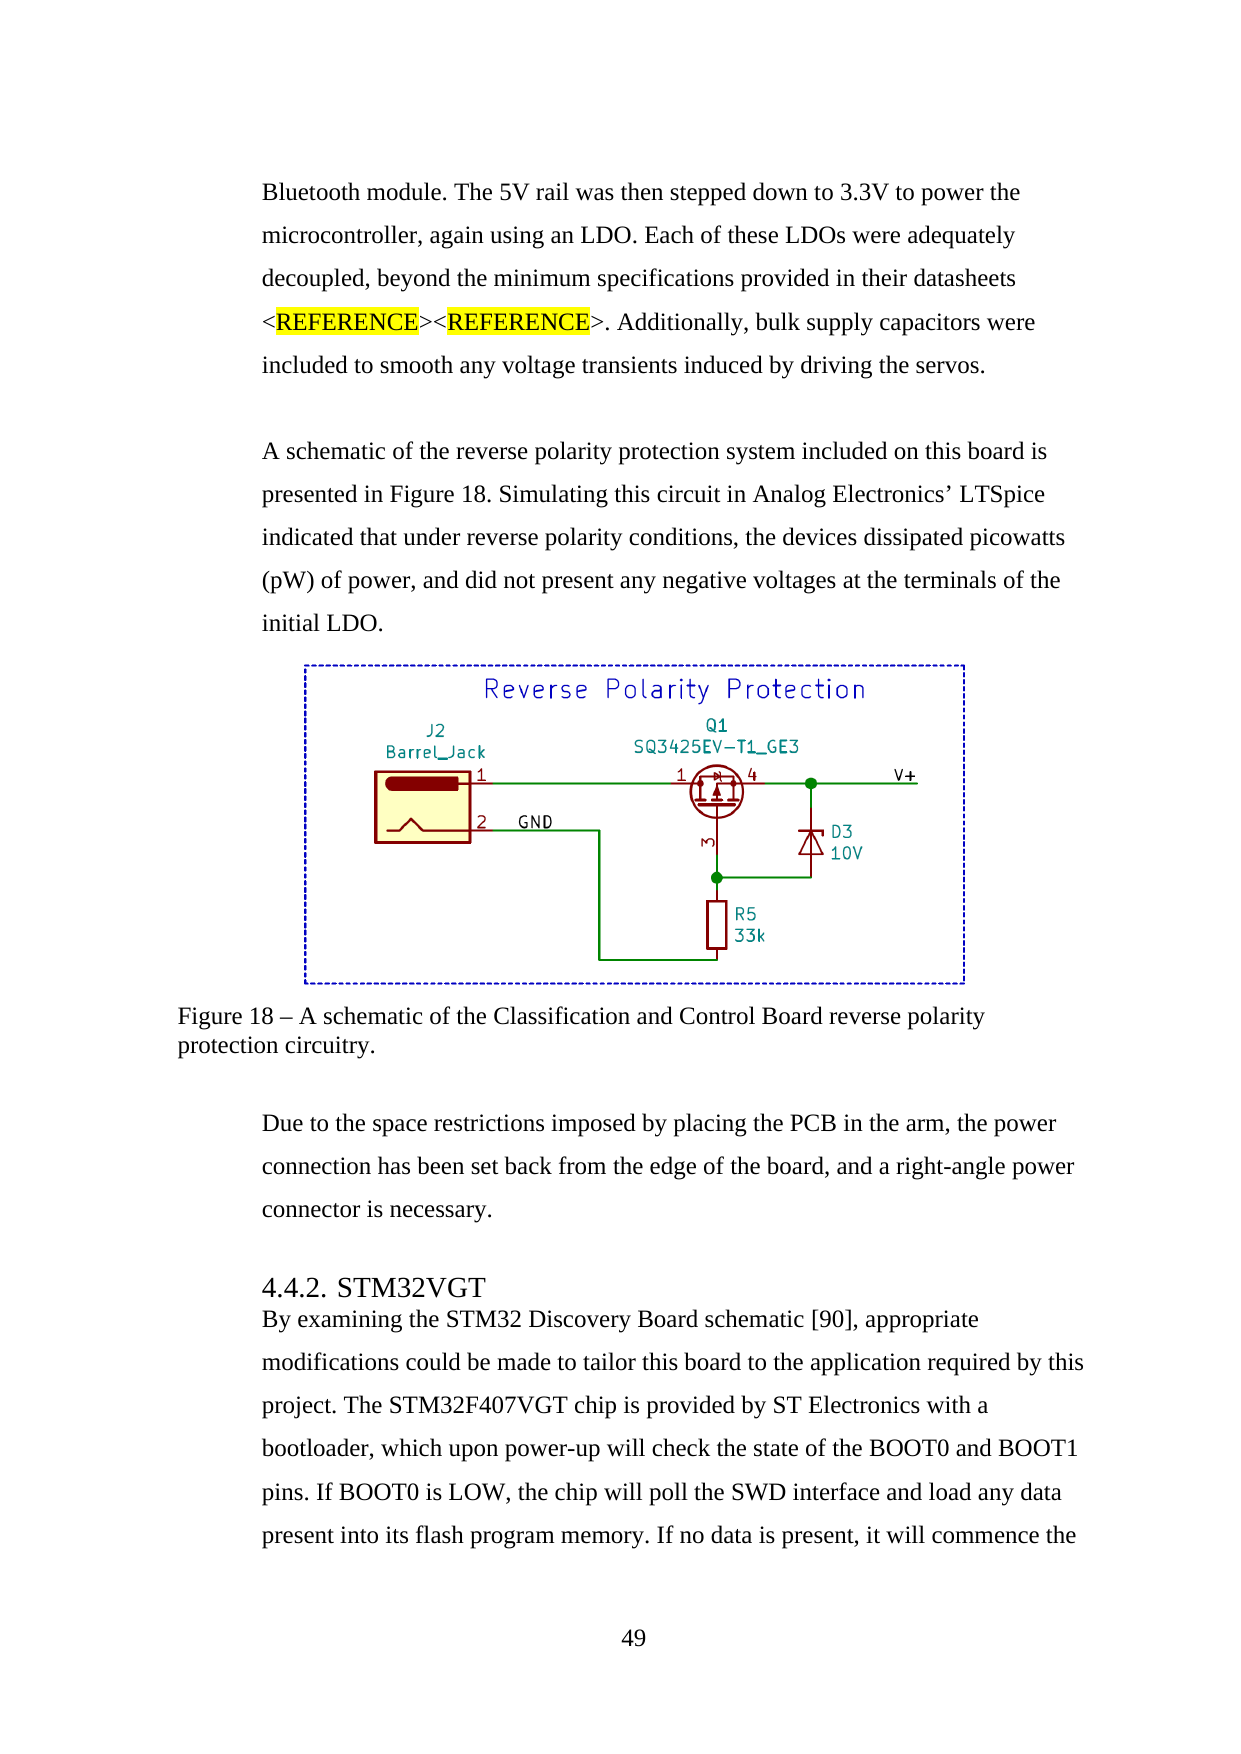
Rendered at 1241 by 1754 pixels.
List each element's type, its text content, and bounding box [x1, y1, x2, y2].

text Due to the space restrictions imposed by placing the PCB in the arm, the power connection has been set back from the edge of the board, and a right-angle power connector is necessary. [262, 1108, 1090, 1223]
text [262, 177, 1090, 378]
subtitle STM32VGT [262, 1271, 1090, 1304]
picture [298, 660, 969, 987]
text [262, 1304, 1090, 1548]
text A schematic of the reverse polarity protection system included on this board is presented in Figure 18. Simulating this circuit in Analog Electronics’ LTSpice indicated that under reverse polarity conditions, the devices dissipated picowatts (pW) of power, and did not present any negative voltages at the terminals of the initial LDO. [262, 436, 1090, 637]
